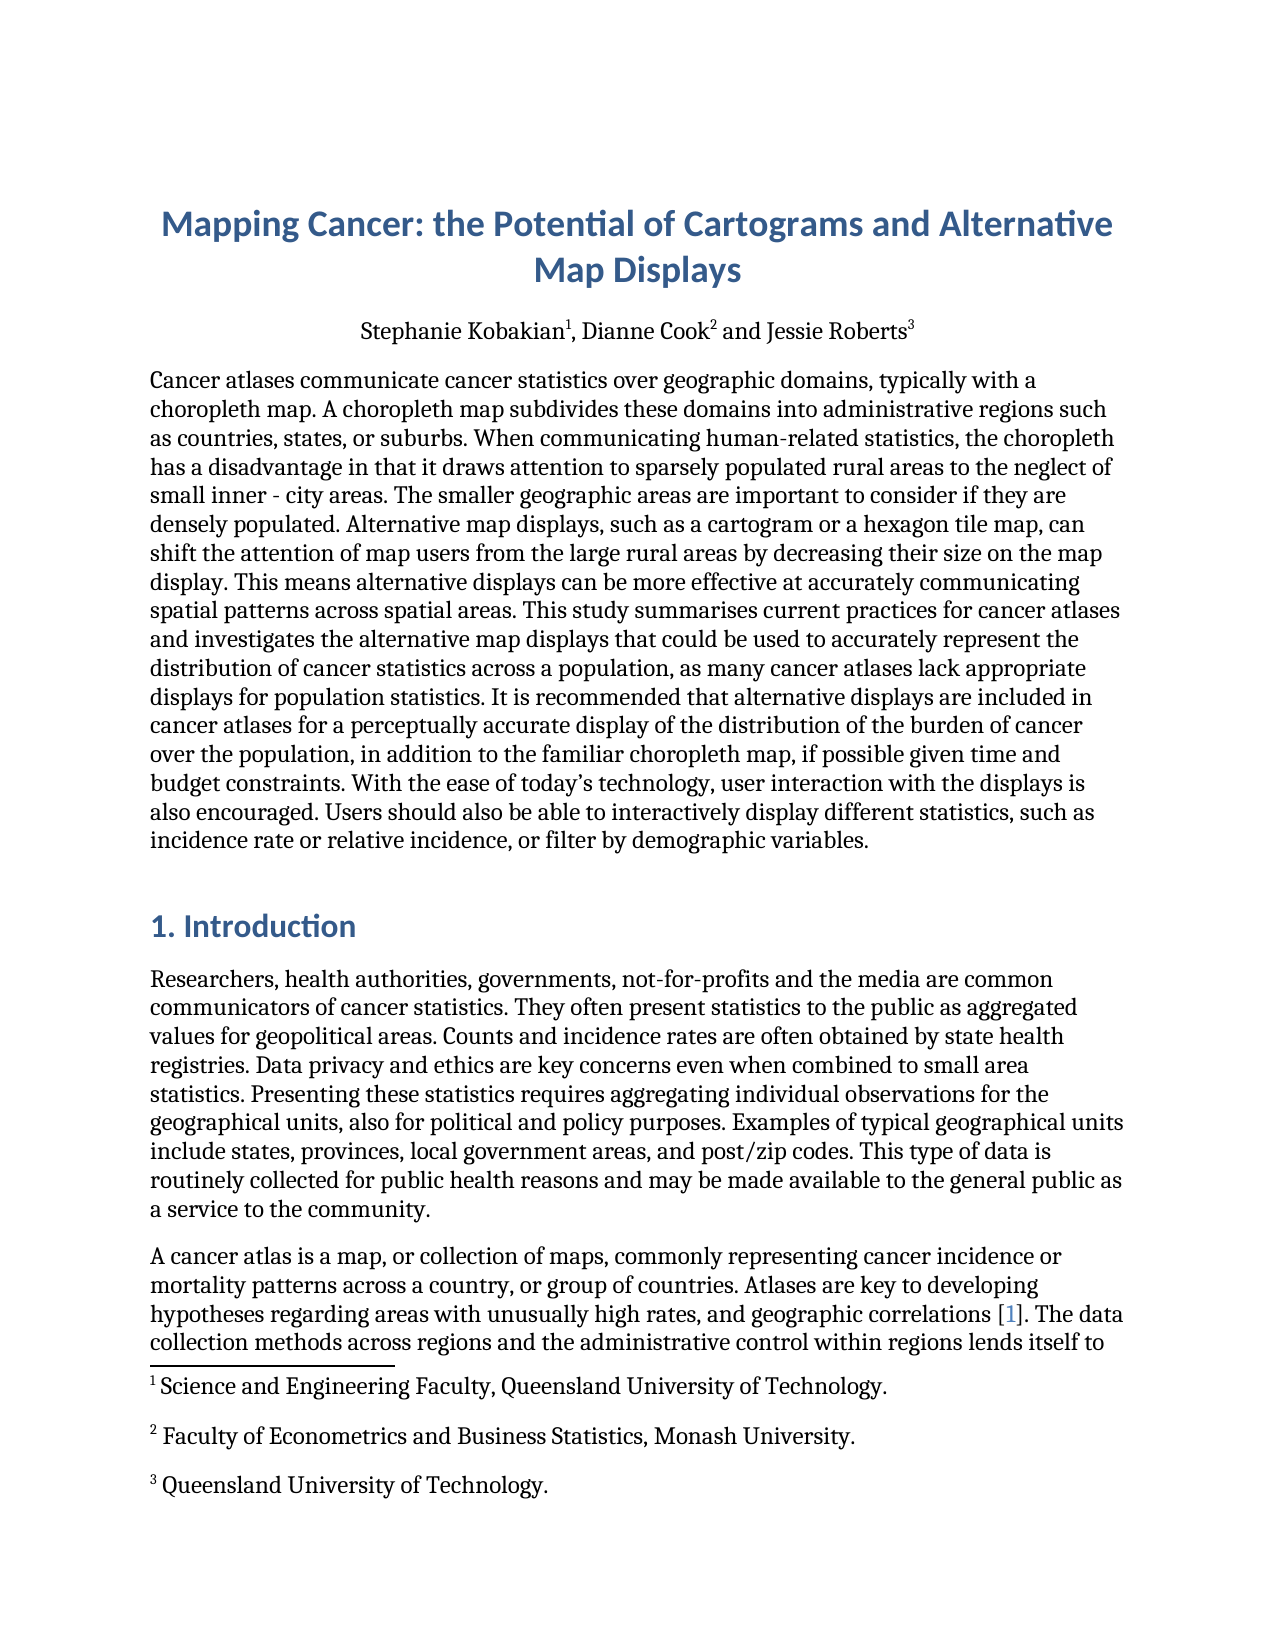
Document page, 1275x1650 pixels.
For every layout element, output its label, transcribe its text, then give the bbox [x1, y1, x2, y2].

text Researchers, health authorities, governments, not-for-profits and the media are common communicators of cancer statistics. They often present statistics to the public as aggregated values for geopolitical areas. Counts and incidence rates are often obtained by state health registries. Data privacy and ethics are key concerns even when combined to small area statistics. Presenting these statistics requires aggregating individual observations for the geographical units, also for political and policy purposes. Examples of typical geographical units include states, provinces, local government areas, and post/zip codes. This type of data is routinely collected for public health reasons and may be made available to the general public as a service to the community. [150, 964, 1125, 1223]
text Cancer atlases communicate cancer statistics over geographic domains, typically with a choropleth map. A choropleth map subdivides these domains into administrative regions such as countries, states, or suburbs. When communicating human-related statistics, the choropleth has a disadvantage in that it draws attention to sparsely populated rural areas to the neglect of small inner - city areas. The smaller geographic areas are important to consider if they are densely populated. Alternative map displays, such as a cartogram or a hexagon tile map, can shift the attention of map users from the large rural areas by decreasing their size on the map display. This means alternative displays can be more effective at accurately communicating spatial patterns across spatial areas. This study summarises current practices for cancer atlases and investigates the alternative map displays that could be used to accurately represent the distribution of cancer statistics across a population, as many cancer atlases lack appropriate displays for population statistics. It is recommended that alternative displays are included in cancer atlases for a perceptually accurate display of the distribution of the burden of cancer over the population, in addition to the familiar choropleth map, if possible given time and budget constraints. With the ease of today’s technology, user interaction with the displays is also encouraged. Users should also be able to interactively display different statistics, such as incidence rate or relative incidence, or filter by demographic variables. [150, 366, 1125, 855]
subtitle 1. Introduction [150, 905, 1125, 946]
text Stephanie Kobakian, Dianne Cook and Jessie Roberts [150, 317, 1125, 345]
title Mapping Cancer: the Potential of Cartograms and Alternative Map Displays [150, 200, 1125, 292]
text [150, 1242, 1125, 1357]
